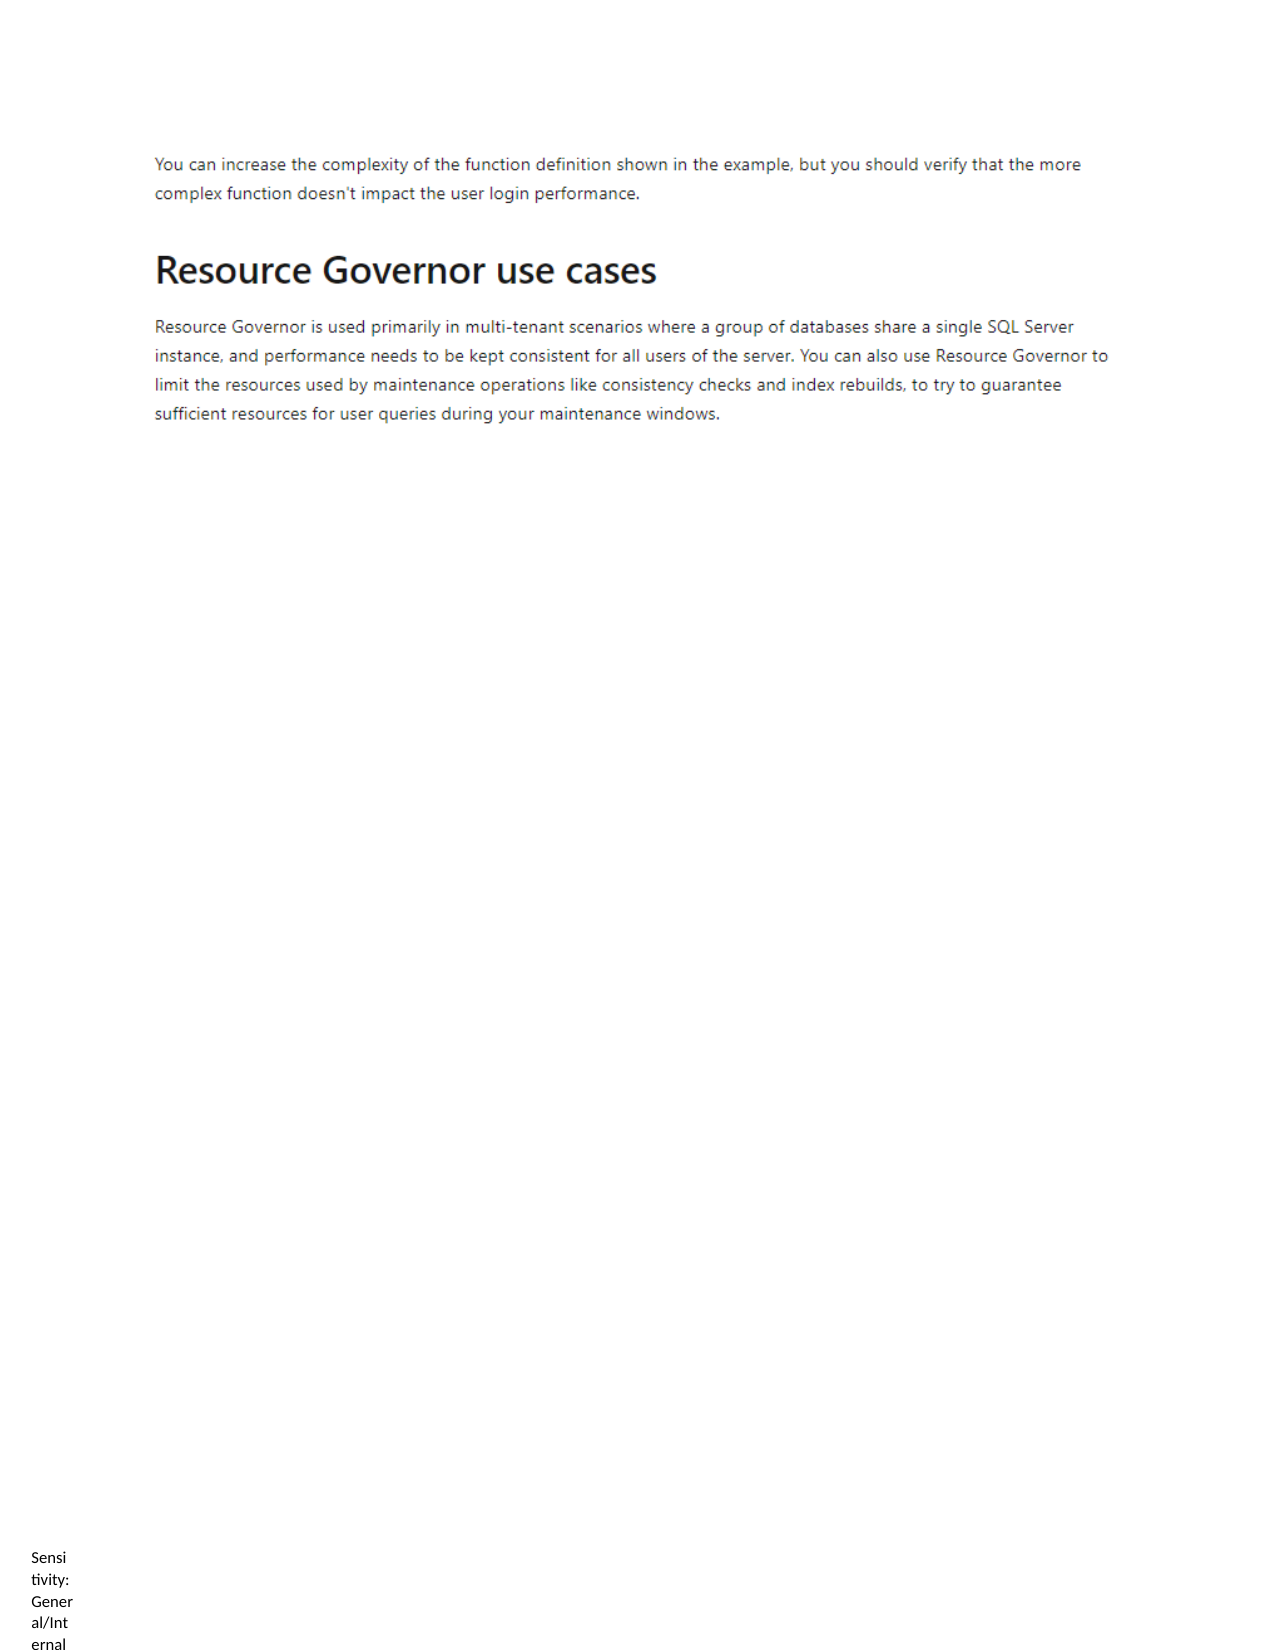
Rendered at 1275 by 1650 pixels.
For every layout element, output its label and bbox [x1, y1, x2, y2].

picture [150, 150, 1125, 431]
